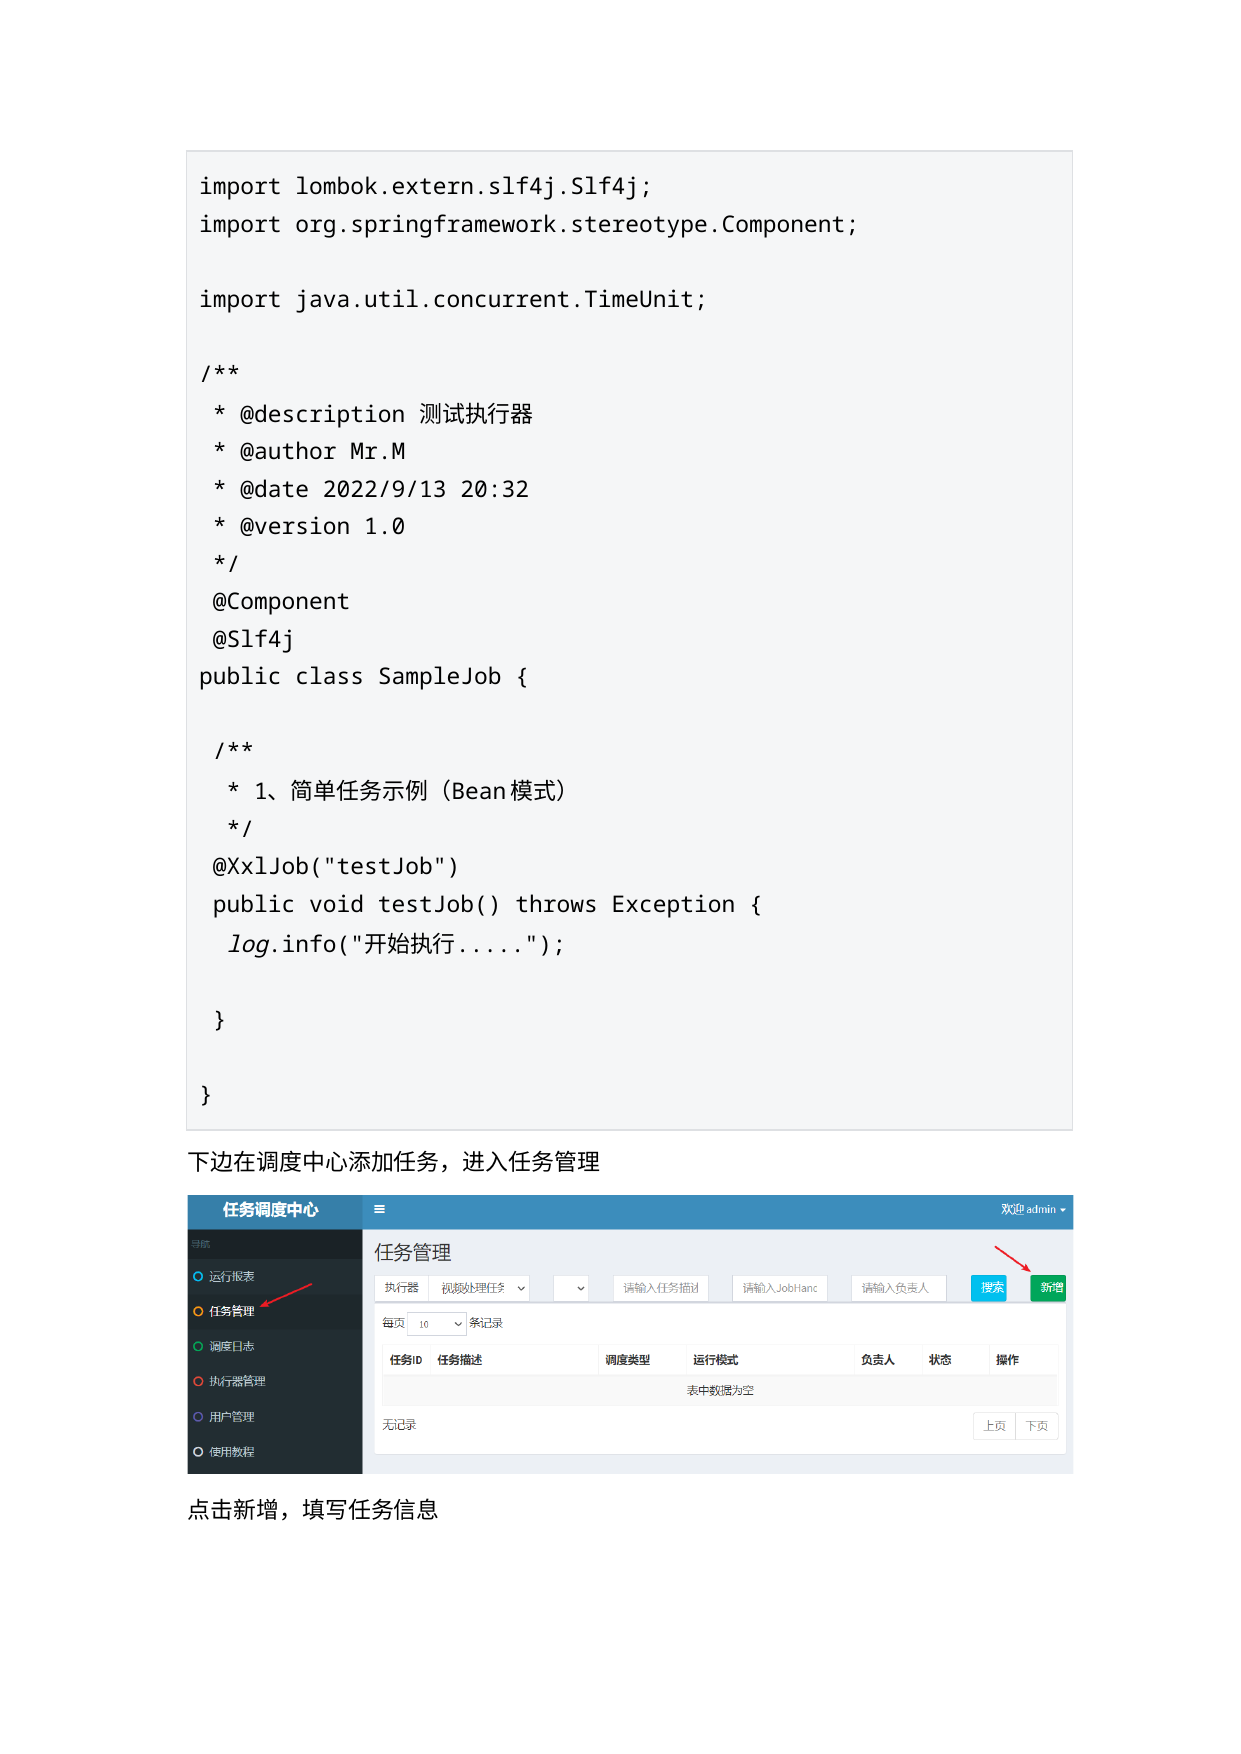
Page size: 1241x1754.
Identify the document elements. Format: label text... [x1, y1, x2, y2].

text 下边在调度中心添加任务，进入任务管理 [187, 1143, 1053, 1177]
text 点击新增，填写任务信息 [187, 1492, 1053, 1526]
picture [187, 1195, 1074, 1474]
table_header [187, 152, 1072, 1129]
